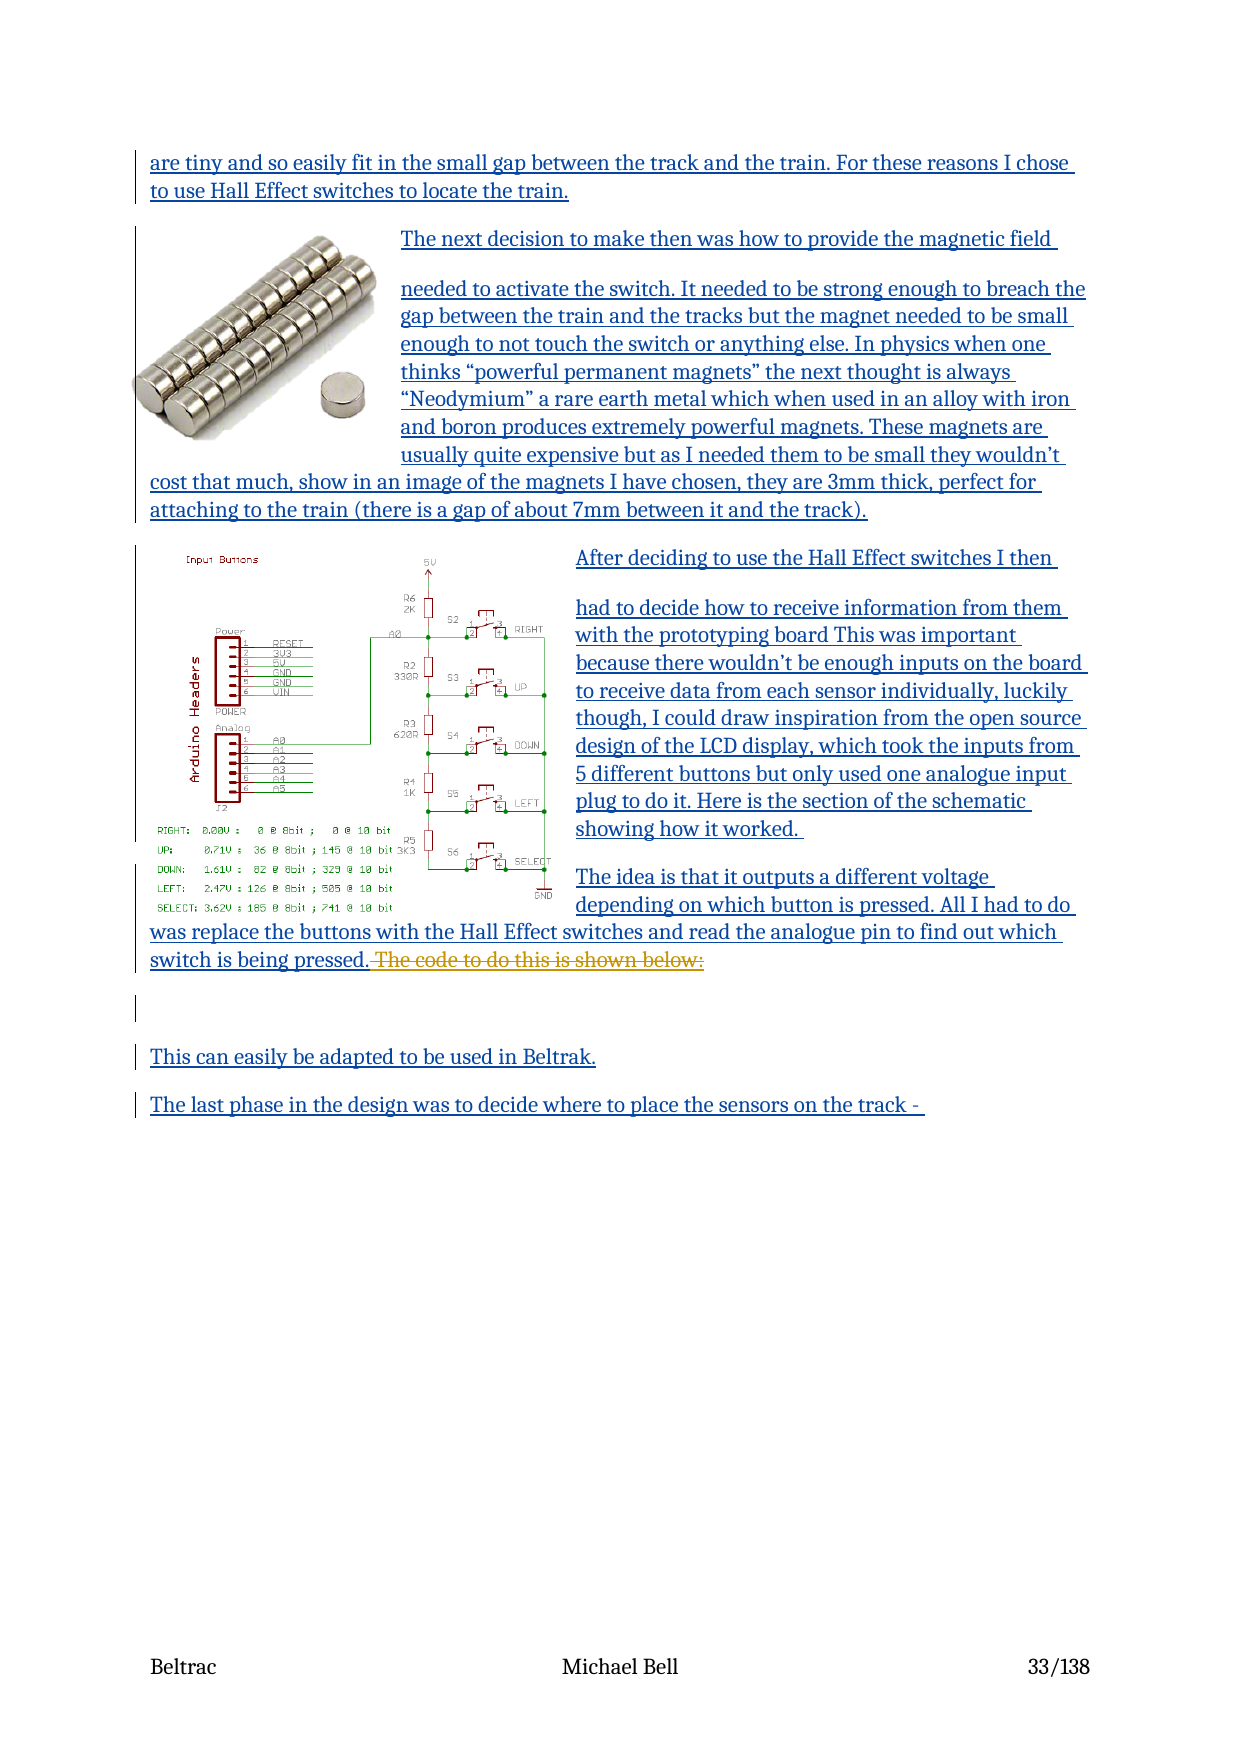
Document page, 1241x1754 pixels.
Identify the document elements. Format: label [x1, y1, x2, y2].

picture [154, 548, 557, 918]
picture [127, 225, 382, 446]
